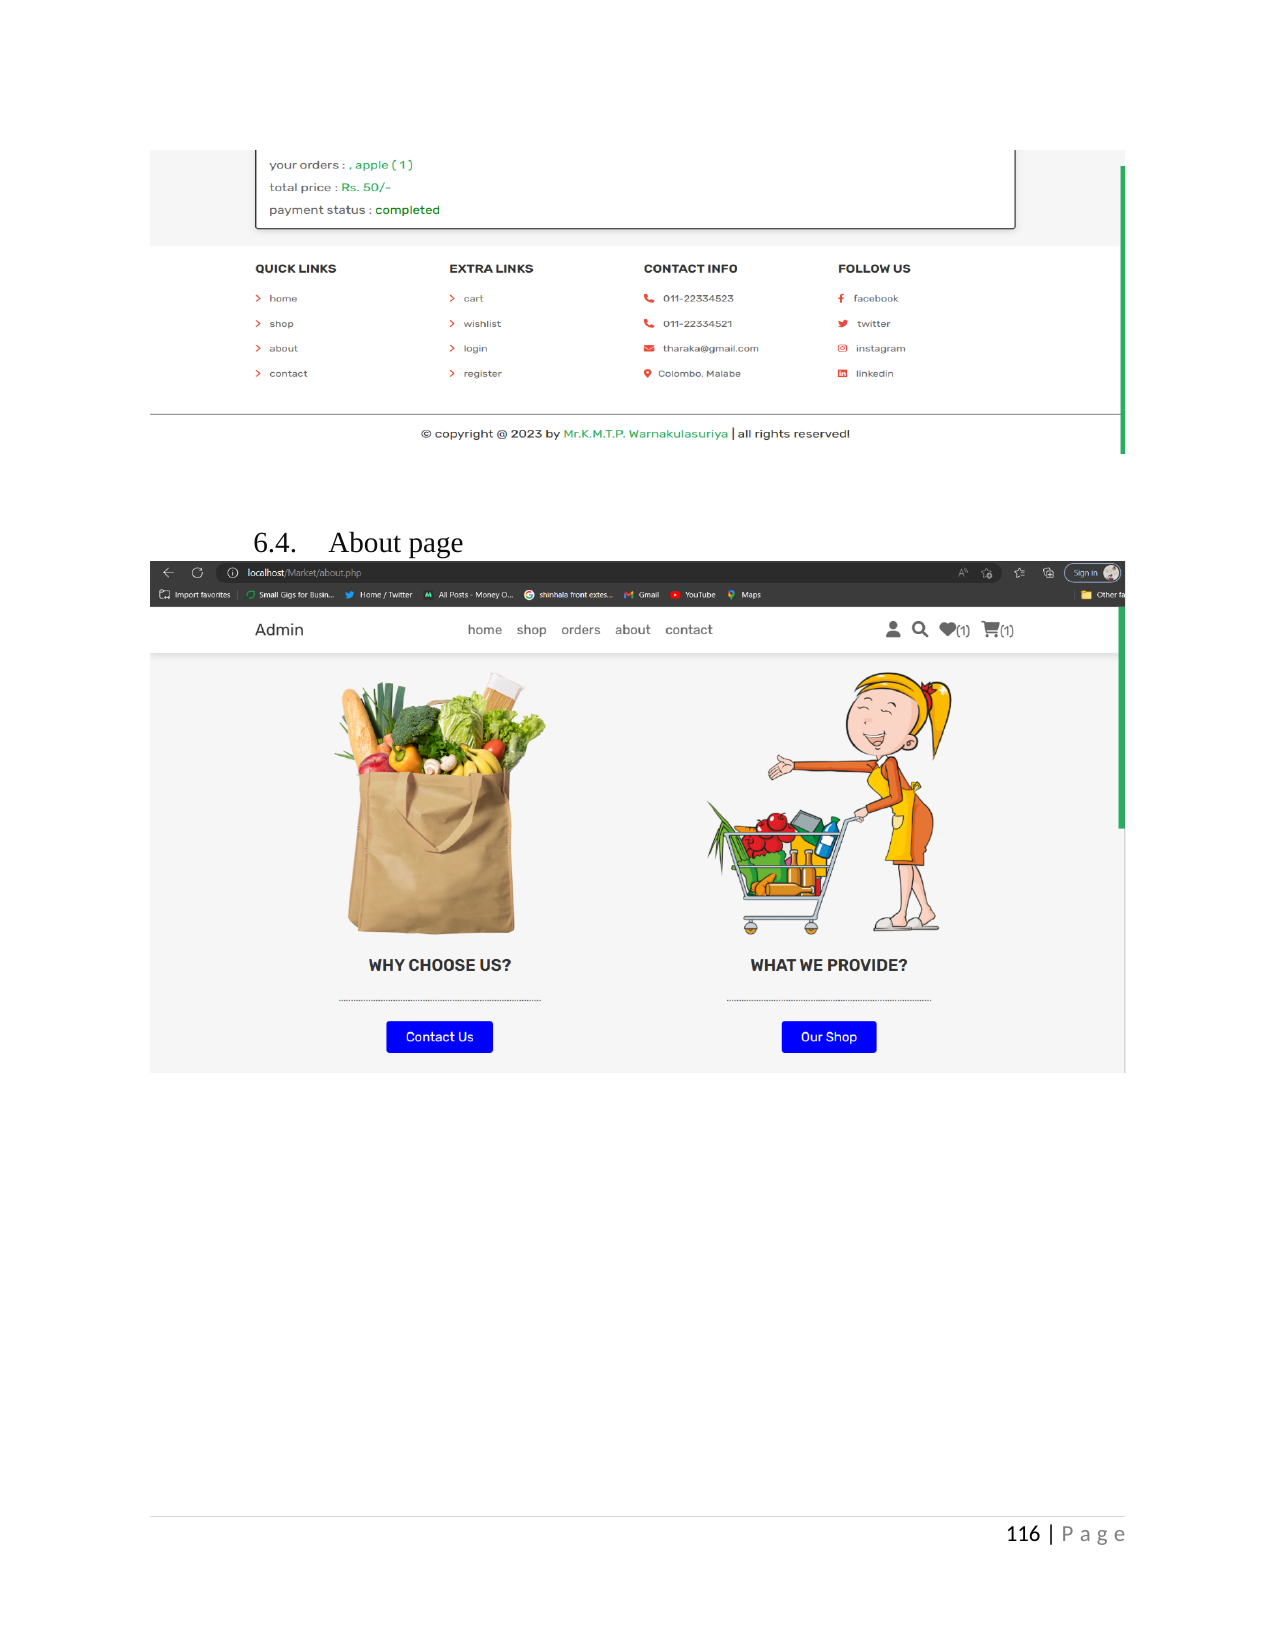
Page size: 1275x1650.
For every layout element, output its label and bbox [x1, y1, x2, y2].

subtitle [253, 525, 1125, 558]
picture [150, 561, 1125, 1073]
picture [150, 150, 1125, 454]
